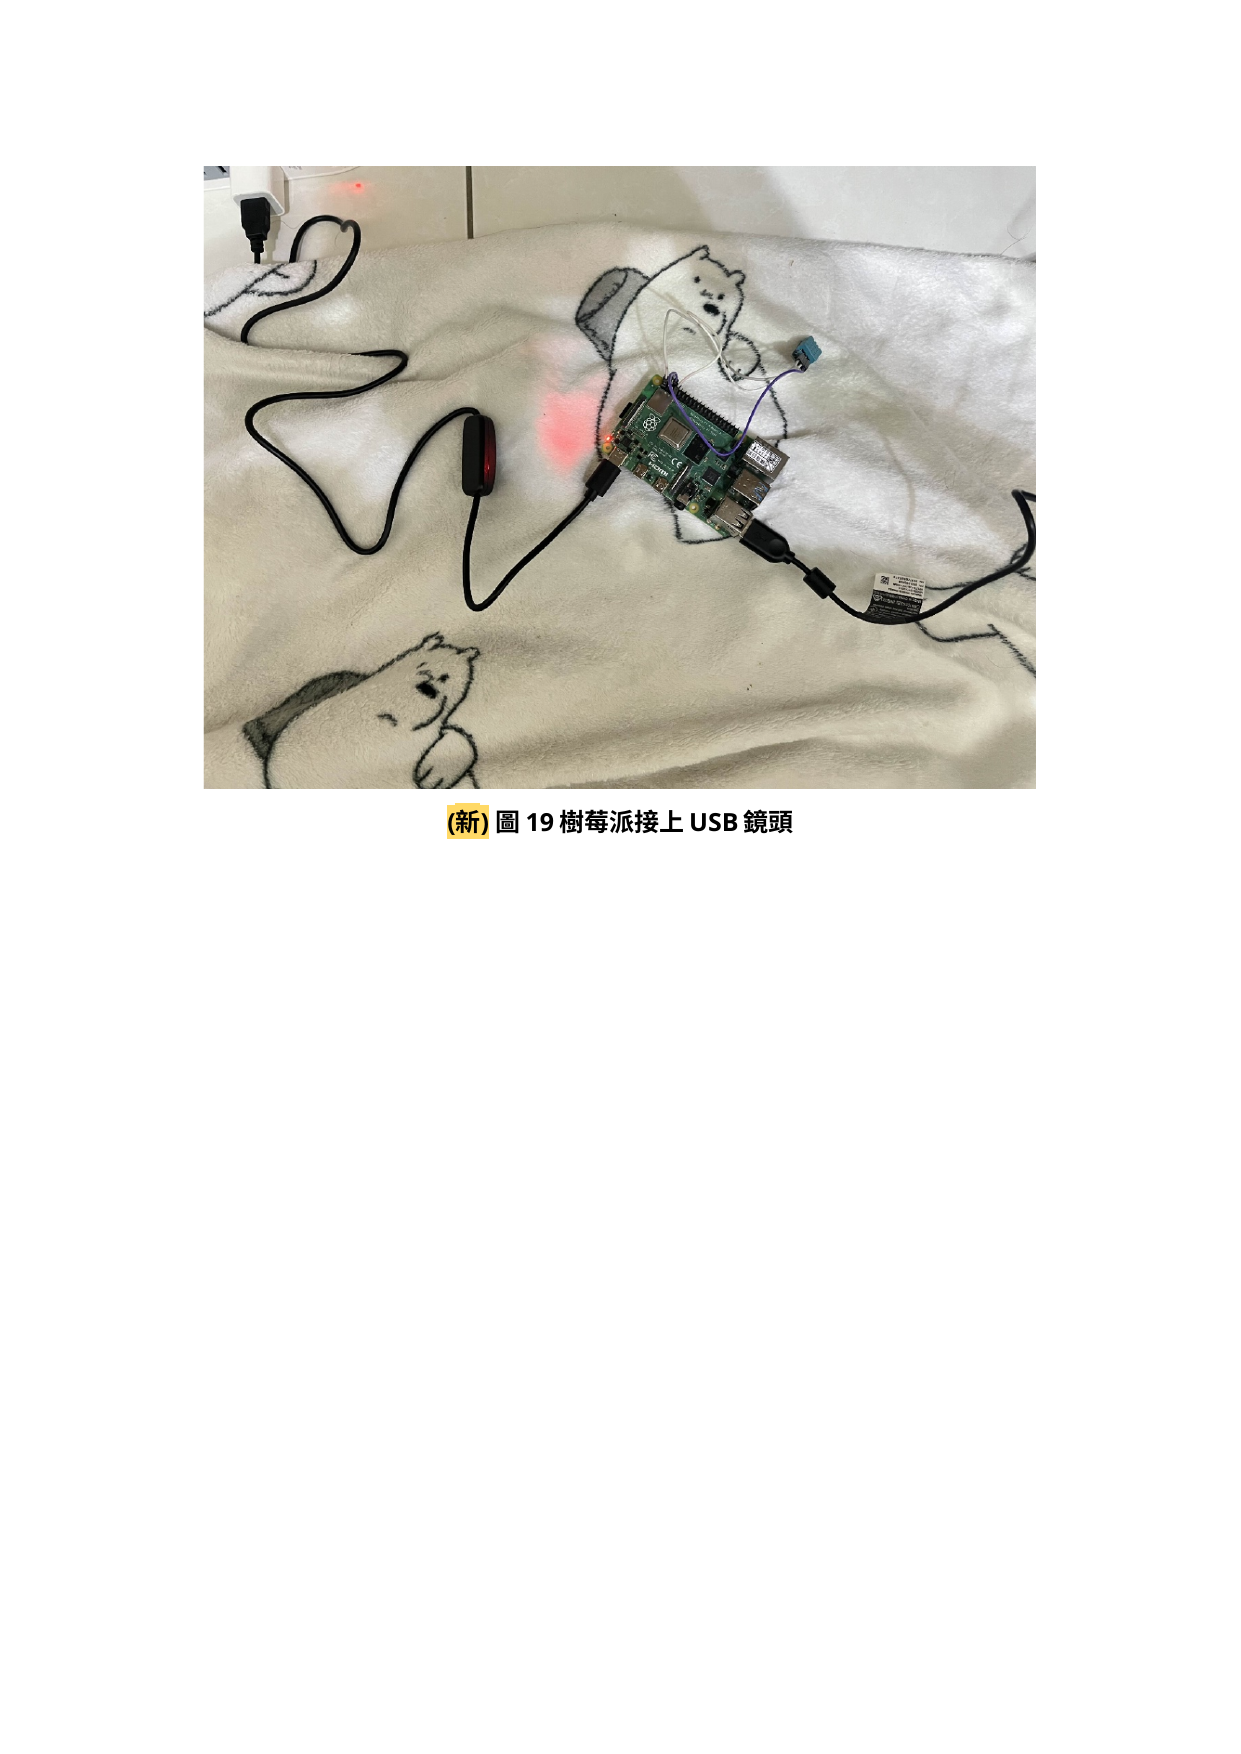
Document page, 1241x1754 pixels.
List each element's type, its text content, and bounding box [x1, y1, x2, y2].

text (新) 圖19樹莓派接上USB鏡頭 [187, 802, 1053, 839]
picture [205, 166, 1035, 789]
